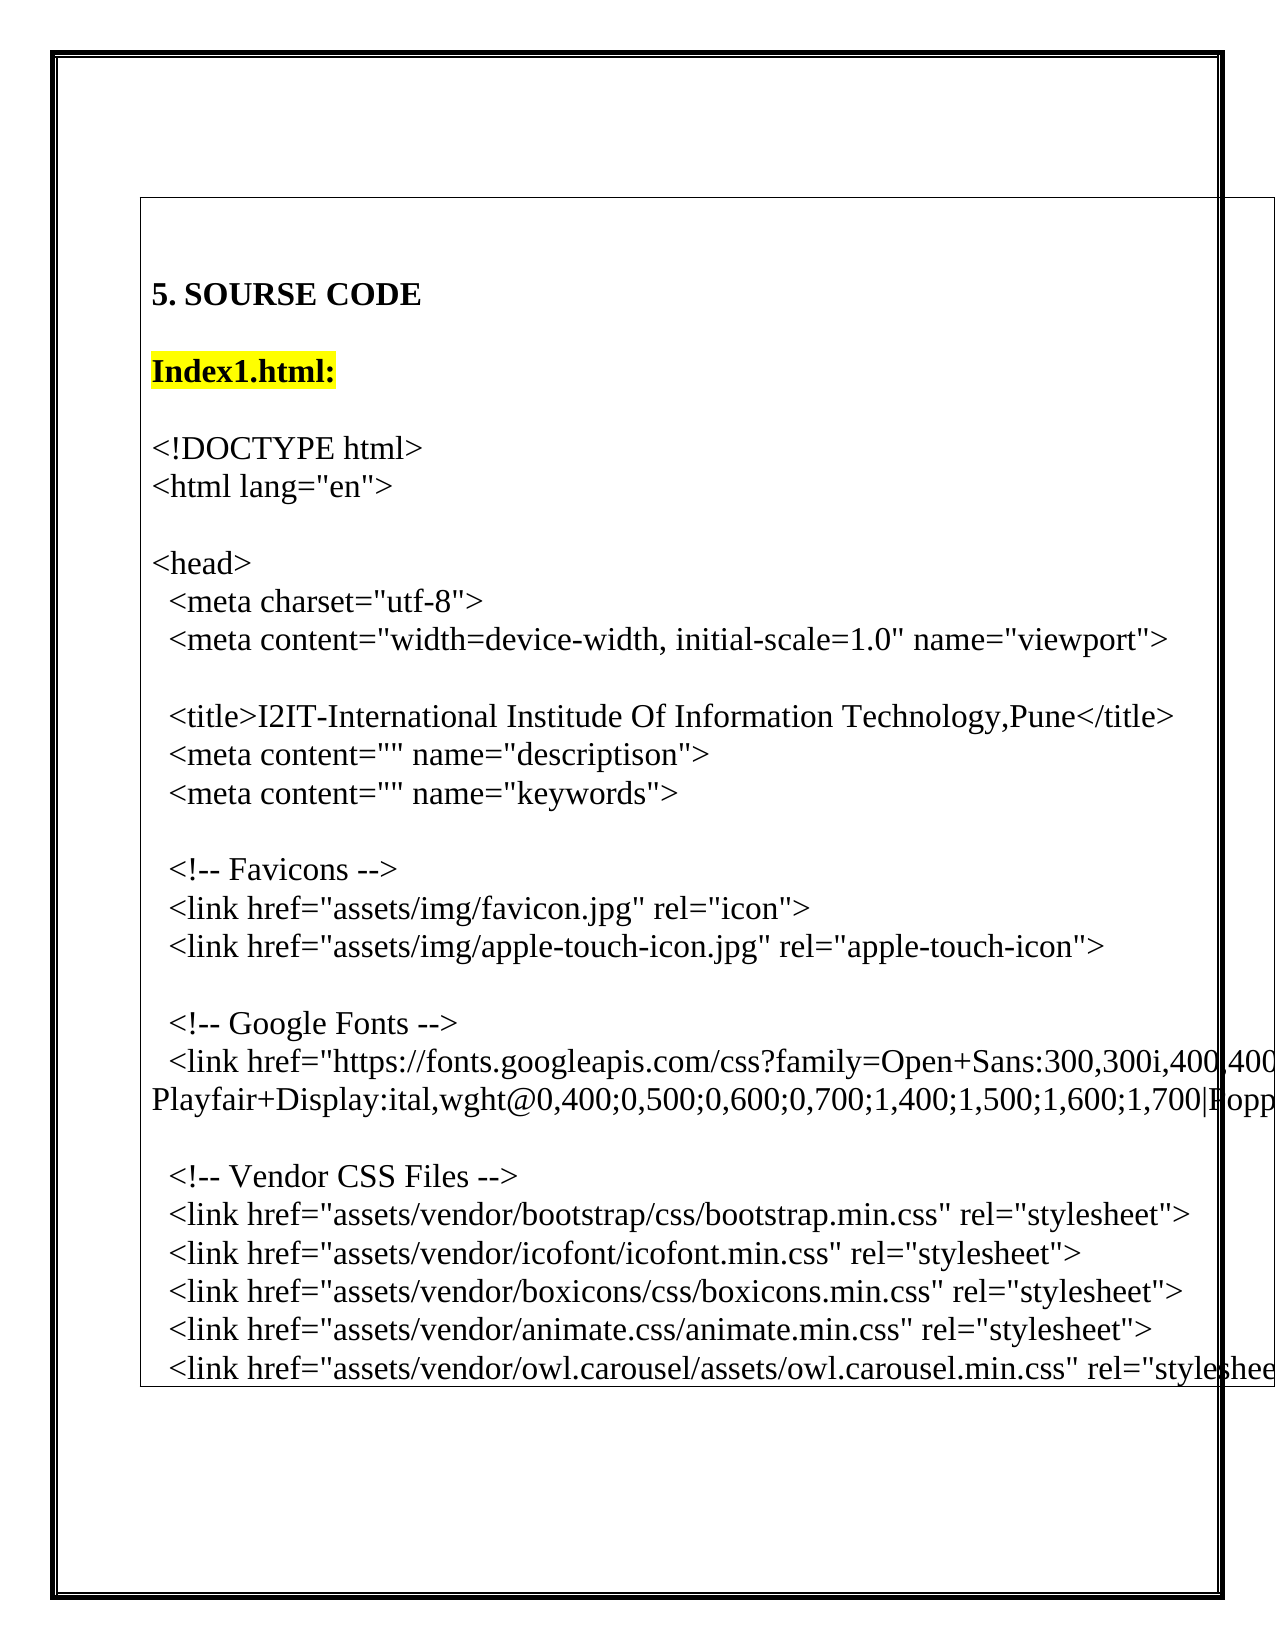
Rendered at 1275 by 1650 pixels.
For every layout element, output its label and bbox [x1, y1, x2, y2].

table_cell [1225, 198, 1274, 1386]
table_cell [141, 198, 1217, 1386]
